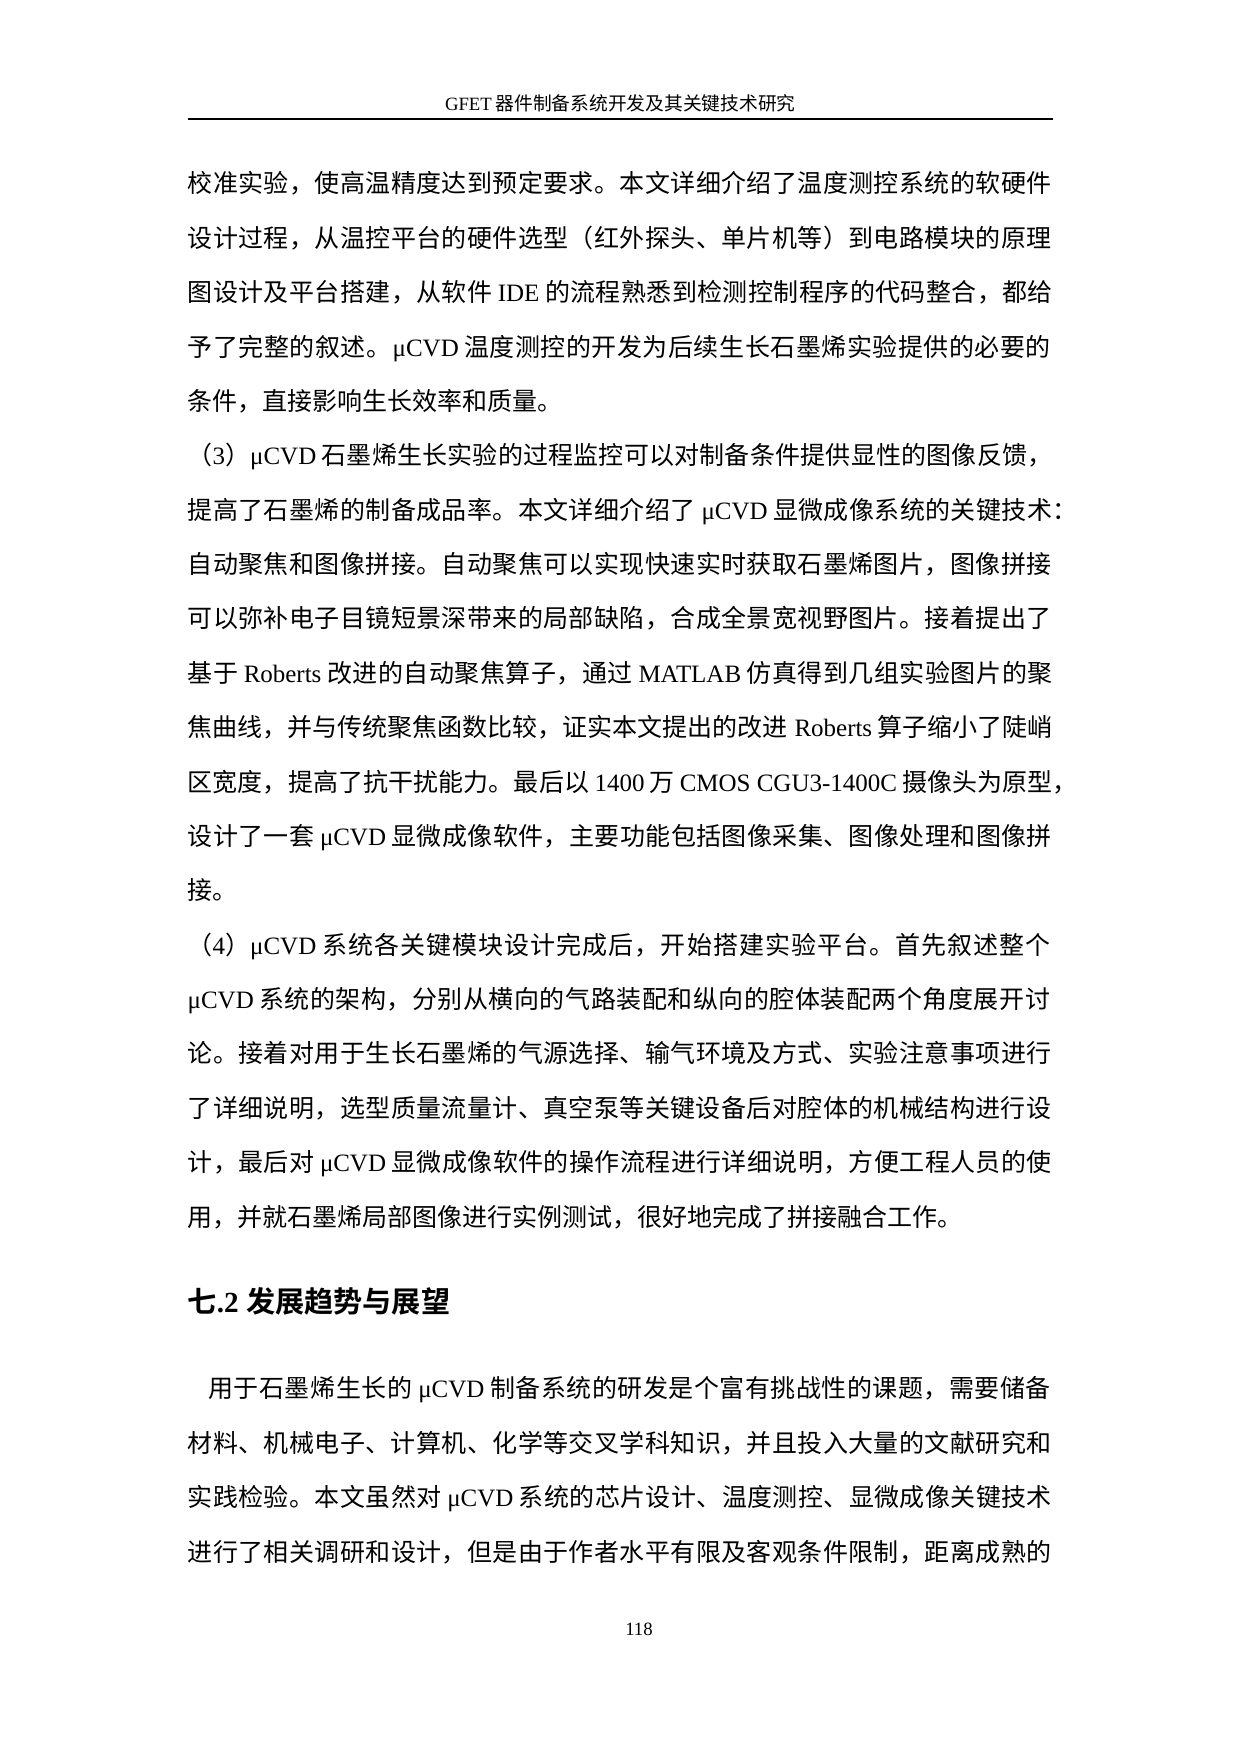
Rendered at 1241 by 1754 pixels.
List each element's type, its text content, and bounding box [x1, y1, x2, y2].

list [187, 164, 1053, 418]
subtitle 发展趋势与展望 [187, 1278, 1053, 1321]
list μCVD石墨烯生长实验的过程监控可以对制备条件提供显性的图像反馈，提高了石墨烯的制备成品率。本文详细介绍了μCVD显微成像系统的关键技术：自动聚焦和图像拼接。自动聚焦可以实现快速实时获取石墨烯图片，图像拼接可以弥补电子目镜短景深带来的局部缺陷，合成全景宽视野图片。接着提出了基于Roberts改进的自动聚焦算子，通过MATLAB仿真得到几组实验图片的聚焦曲线，并与传统聚焦函数比较，证实本文提出的改进Roberts算子缩小了陡峭区宽度，提高了抗干扰能力。最后以1400万CMOS CGU3-1400C摄像头为原型，设计了一套μCVD显微成像软件，主要功能包括图像采集、图像处理和图像拼接。 [187, 436, 1053, 907]
list μCVD系统各关键模块设计完成后，开始搭建实验平台。首先叙述整个μCVD系统的架构，分别从横向的气路装配和纵向的腔体装配两个角度展开讨论。接着对用于生长石墨烯的气源选择、输气环境及方式、实验注意事项进行了详细说明，选型质量流量计、真空泵等关键设备后对腔体的机械结构进行设计，最后对μCVD显微成像软件的操作流程进行详细说明，方便工程人员的使用，并就石墨烯局部图像进行实例测试，很好地完成了拼接融合工作。 [187, 925, 1053, 1233]
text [187, 1369, 1053, 1568]
